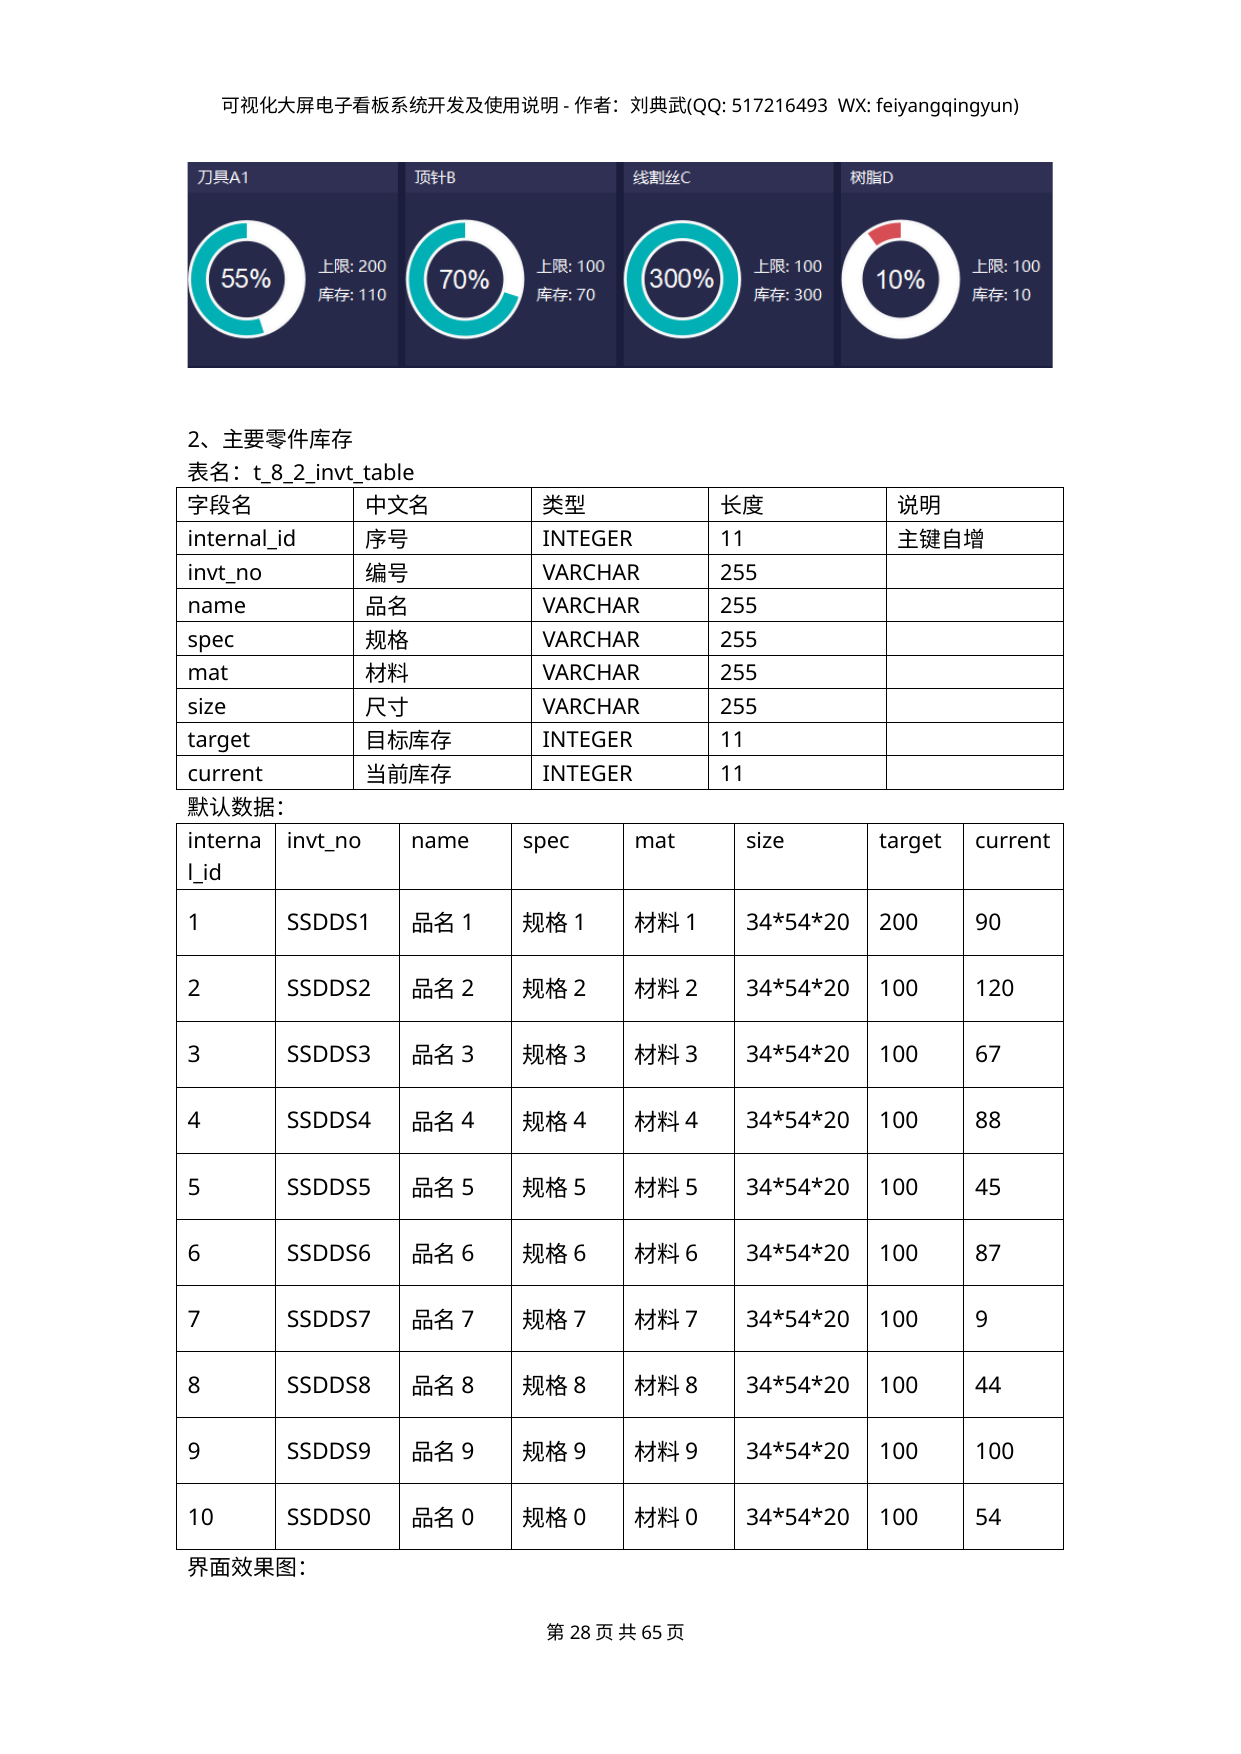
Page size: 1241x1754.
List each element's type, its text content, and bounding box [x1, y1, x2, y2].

table_cell 1 [177, 890, 275, 954]
table_cell [887, 656, 1063, 688]
table_cell SSDDS0 [276, 1484, 399, 1549]
table_cell 材料3 [624, 1022, 734, 1087]
table_cell SSDDS7 [276, 1286, 399, 1351]
table_cell 100 [868, 1286, 963, 1351]
table_cell 90 [964, 890, 1063, 954]
table_cell SSDDS5 [276, 1154, 399, 1219]
table_cell 3 [177, 1022, 275, 1087]
table_header invt_no [276, 824, 399, 888]
table_cell 品名3 [400, 1022, 511, 1087]
table_cell 品名6 [400, 1220, 511, 1285]
table_cell 材料6 [624, 1220, 734, 1285]
table_cell 品名9 [400, 1418, 511, 1483]
table_cell 8 [177, 1352, 275, 1417]
table_header 长度 [709, 488, 886, 521]
table_cell 255 [709, 656, 886, 688]
table_header current [964, 824, 1063, 888]
table_cell 品名 [354, 589, 531, 621]
table_cell 34*54*20 [735, 956, 867, 1021]
table_cell SSDDS1 [276, 890, 399, 954]
table_cell 序号 [354, 522, 531, 554]
table_cell 34*54*20 [735, 1286, 867, 1351]
table_cell 10 [177, 1484, 275, 1549]
table_cell 54 [964, 1484, 1063, 1549]
table_cell 255 [709, 622, 886, 655]
table_cell VARCHAR [532, 555, 708, 588]
table_cell 6 [177, 1220, 275, 1285]
table_cell VARCHAR [532, 656, 708, 688]
table_cell 5 [177, 1154, 275, 1219]
table_cell 88 [964, 1088, 1063, 1153]
table_cell 255 [709, 555, 886, 588]
table_cell 255 [709, 589, 886, 621]
table_cell 34*54*20 [735, 1022, 867, 1087]
table_cell 34*54*20 [735, 1418, 867, 1483]
table_cell [887, 555, 1063, 588]
table_header mat [624, 824, 734, 888]
table_cell 100 [868, 1352, 963, 1417]
table_cell 规格3 [512, 1022, 623, 1087]
table_cell 34*54*20 [735, 1220, 867, 1285]
table_cell 2 [177, 956, 275, 1021]
table_cell 规格 [354, 622, 531, 655]
table_cell [887, 589, 1063, 621]
table_cell VARCHAR [532, 622, 708, 655]
text 默认数据： [187, 790, 1053, 822]
table_cell 目标库存 [354, 723, 531, 755]
table_cell [887, 723, 1063, 755]
table_cell 100 [964, 1418, 1063, 1483]
table_cell SSDDS3 [276, 1022, 399, 1087]
table_cell 34*54*20 [735, 1352, 867, 1417]
text 表名：t_8_2_invt_table [187, 454, 1053, 487]
table_cell 100 [868, 956, 963, 1021]
table_cell name [177, 589, 353, 621]
table_cell 200 [868, 890, 963, 954]
table_cell 7 [177, 1286, 275, 1351]
table_cell [887, 622, 1063, 655]
table_cell 9 [964, 1286, 1063, 1351]
table_cell 120 [964, 956, 1063, 1021]
table_cell 100 [868, 1220, 963, 1285]
table_cell SSDDS2 [276, 956, 399, 1021]
table_cell 规格8 [512, 1352, 623, 1417]
table_cell 品名4 [400, 1088, 511, 1153]
table_cell 规格2 [512, 956, 623, 1021]
table_cell target [177, 723, 353, 755]
table_cell 100 [868, 1088, 963, 1153]
table_cell 材料7 [624, 1286, 734, 1351]
table_cell 34*54*20 [735, 890, 867, 954]
table_cell 规格6 [512, 1220, 623, 1285]
table_cell size [177, 689, 353, 722]
table_cell 品名2 [400, 956, 511, 1021]
picture [187, 162, 1053, 368]
table_cell 材料1 [624, 890, 734, 954]
table_cell 87 [964, 1220, 1063, 1285]
table_cell 100 [868, 1022, 963, 1087]
table_header name [400, 824, 511, 888]
table_cell SSDDS8 [276, 1352, 399, 1417]
table_cell INTEGER [532, 723, 708, 755]
table_cell spec [177, 622, 353, 655]
table_cell invt_no [177, 555, 353, 588]
table_cell [887, 689, 1063, 722]
table_cell 67 [964, 1022, 1063, 1087]
table_cell INTEGER [532, 756, 708, 789]
table_cell 品名5 [400, 1154, 511, 1219]
table_cell internal_id [177, 522, 353, 554]
table_cell 34*54*20 [735, 1484, 867, 1549]
table_cell 11 [709, 522, 886, 554]
table_cell SSDDS6 [276, 1220, 399, 1285]
table_cell 255 [709, 689, 886, 722]
table_header 中文名 [354, 488, 531, 521]
table_cell 34*54*20 [735, 1088, 867, 1153]
table_header size [735, 824, 867, 888]
table_cell 100 [868, 1154, 963, 1219]
table_cell 100 [868, 1484, 963, 1549]
table_cell 当前库存 [354, 756, 531, 789]
table_cell VARCHAR [532, 589, 708, 621]
table_header 字段名 [177, 488, 353, 521]
table_header internal_id [177, 824, 275, 888]
table_cell 9 [177, 1418, 275, 1483]
table_header target [868, 824, 963, 888]
table_cell 材料5 [624, 1154, 734, 1219]
table_cell VARCHAR [532, 689, 708, 722]
table_header spec [512, 824, 623, 888]
table_cell 主键自增 [887, 522, 1063, 554]
table_cell 品名8 [400, 1352, 511, 1417]
table_cell 材料2 [624, 956, 734, 1021]
table_header 说明 [887, 488, 1063, 521]
table_cell 规格0 [512, 1484, 623, 1549]
table_cell 材料0 [624, 1484, 734, 1549]
table_cell 品名7 [400, 1286, 511, 1351]
table_cell 4 [177, 1088, 275, 1153]
table_cell 100 [868, 1418, 963, 1483]
table_cell 品名1 [400, 890, 511, 954]
table_cell INTEGER [532, 522, 708, 554]
table_cell 规格9 [512, 1418, 623, 1483]
table_cell SSDDS4 [276, 1088, 399, 1153]
table_header 类型 [532, 488, 708, 521]
table_cell 44 [964, 1352, 1063, 1417]
table_cell 规格7 [512, 1286, 623, 1351]
table_cell 11 [709, 723, 886, 755]
table_cell 规格5 [512, 1154, 623, 1219]
table_cell 材料 [354, 656, 531, 688]
text 2、主要零件库存 [187, 422, 1053, 454]
table_cell 编号 [354, 555, 531, 588]
table_cell 规格1 [512, 890, 623, 954]
table_cell 11 [709, 756, 886, 789]
table_cell [887, 756, 1063, 789]
table_cell 品名0 [400, 1484, 511, 1549]
table_cell 规格4 [512, 1088, 623, 1153]
text 界面效果图： [187, 1550, 1053, 1582]
table_cell 材料9 [624, 1418, 734, 1483]
table_cell 34*54*20 [735, 1154, 867, 1219]
table_cell 材料8 [624, 1352, 734, 1417]
table_cell 尺寸 [354, 689, 531, 722]
table_cell 材料4 [624, 1088, 734, 1153]
table_cell mat [177, 656, 353, 688]
table_cell current [177, 756, 353, 789]
table_cell 45 [964, 1154, 1063, 1219]
table_cell SSDDS9 [276, 1418, 399, 1483]
